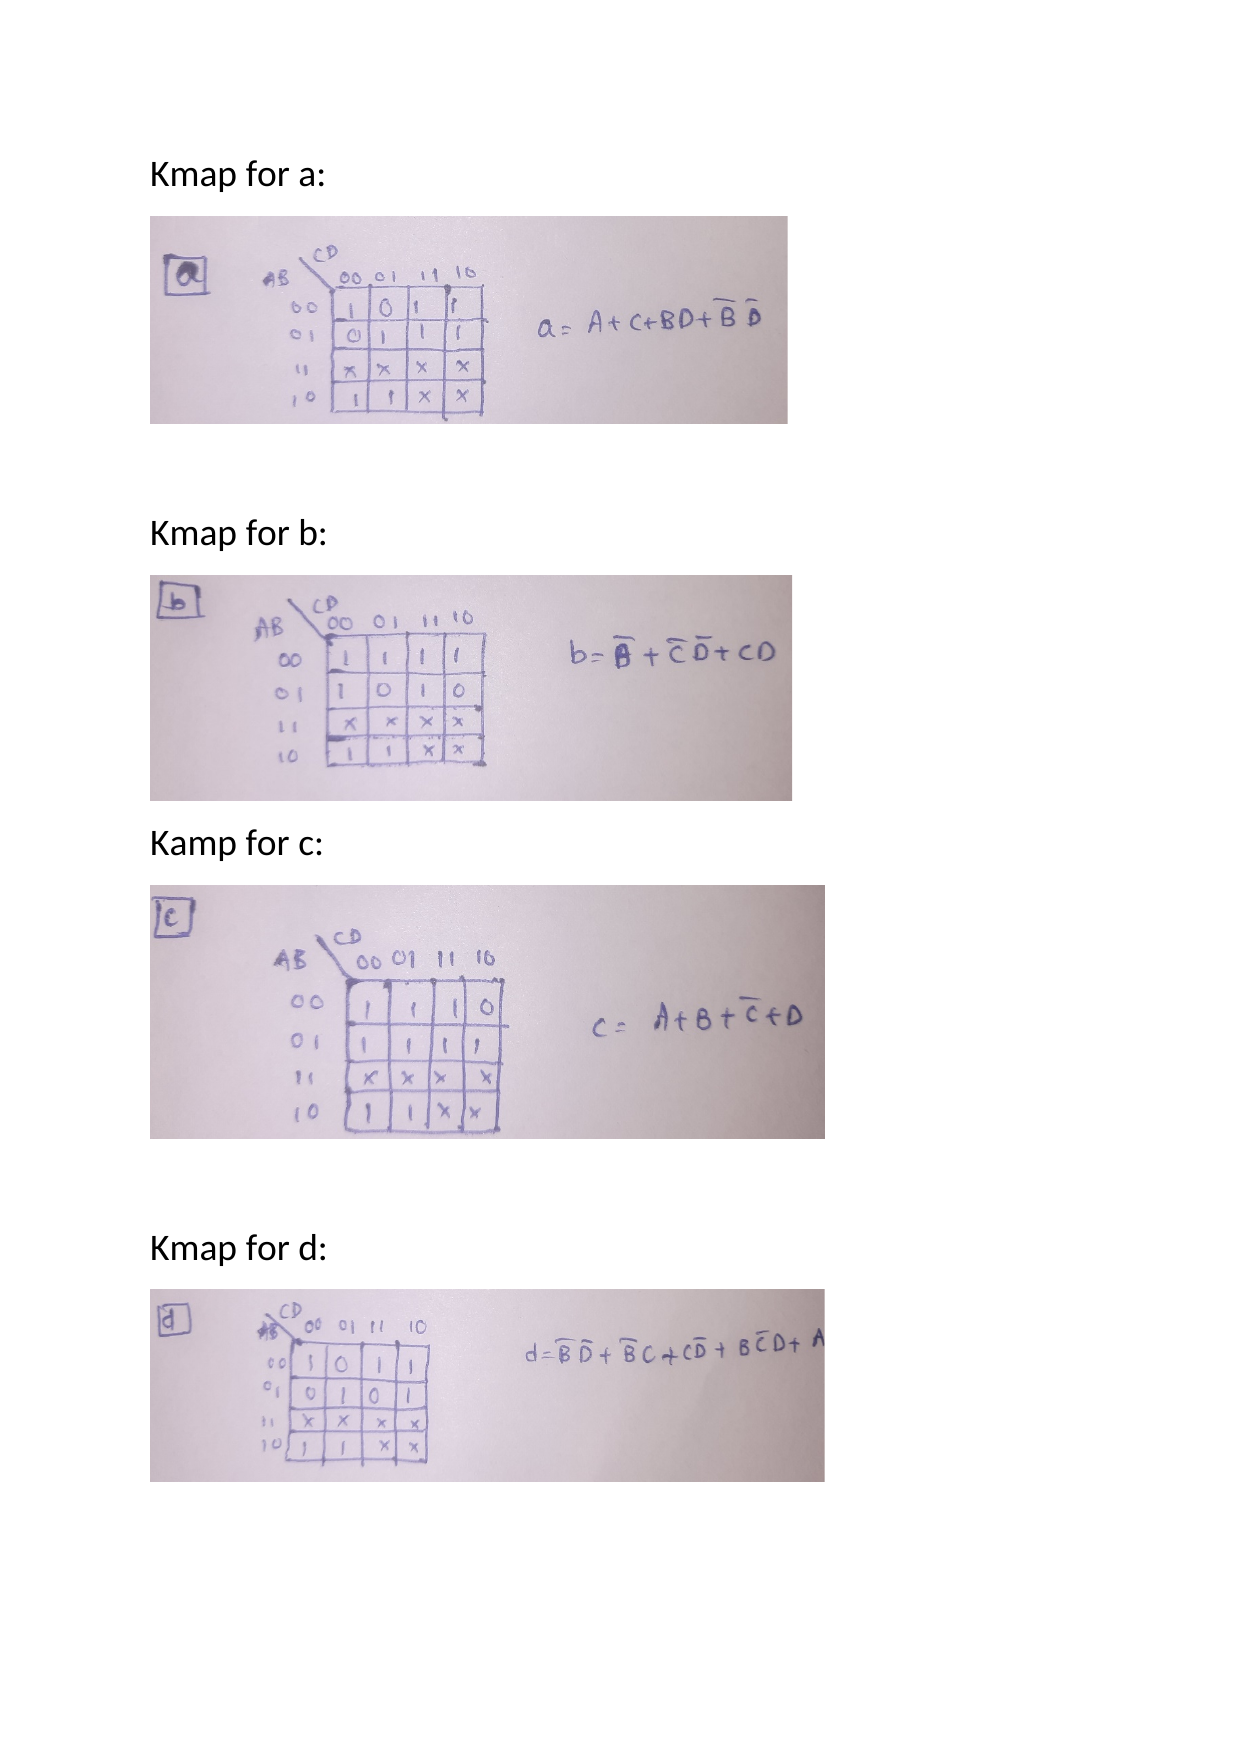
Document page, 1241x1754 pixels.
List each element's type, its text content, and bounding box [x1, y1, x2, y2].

text Kmap for b: [150, 509, 1090, 555]
picture [150, 1289, 825, 1482]
picture [150, 885, 825, 1139]
text Kmap for d: [150, 1224, 1090, 1269]
text Kmap for a: [150, 150, 1090, 196]
picture [150, 216, 788, 424]
picture [150, 575, 793, 801]
text Kamp for c: [150, 819, 1090, 865]
